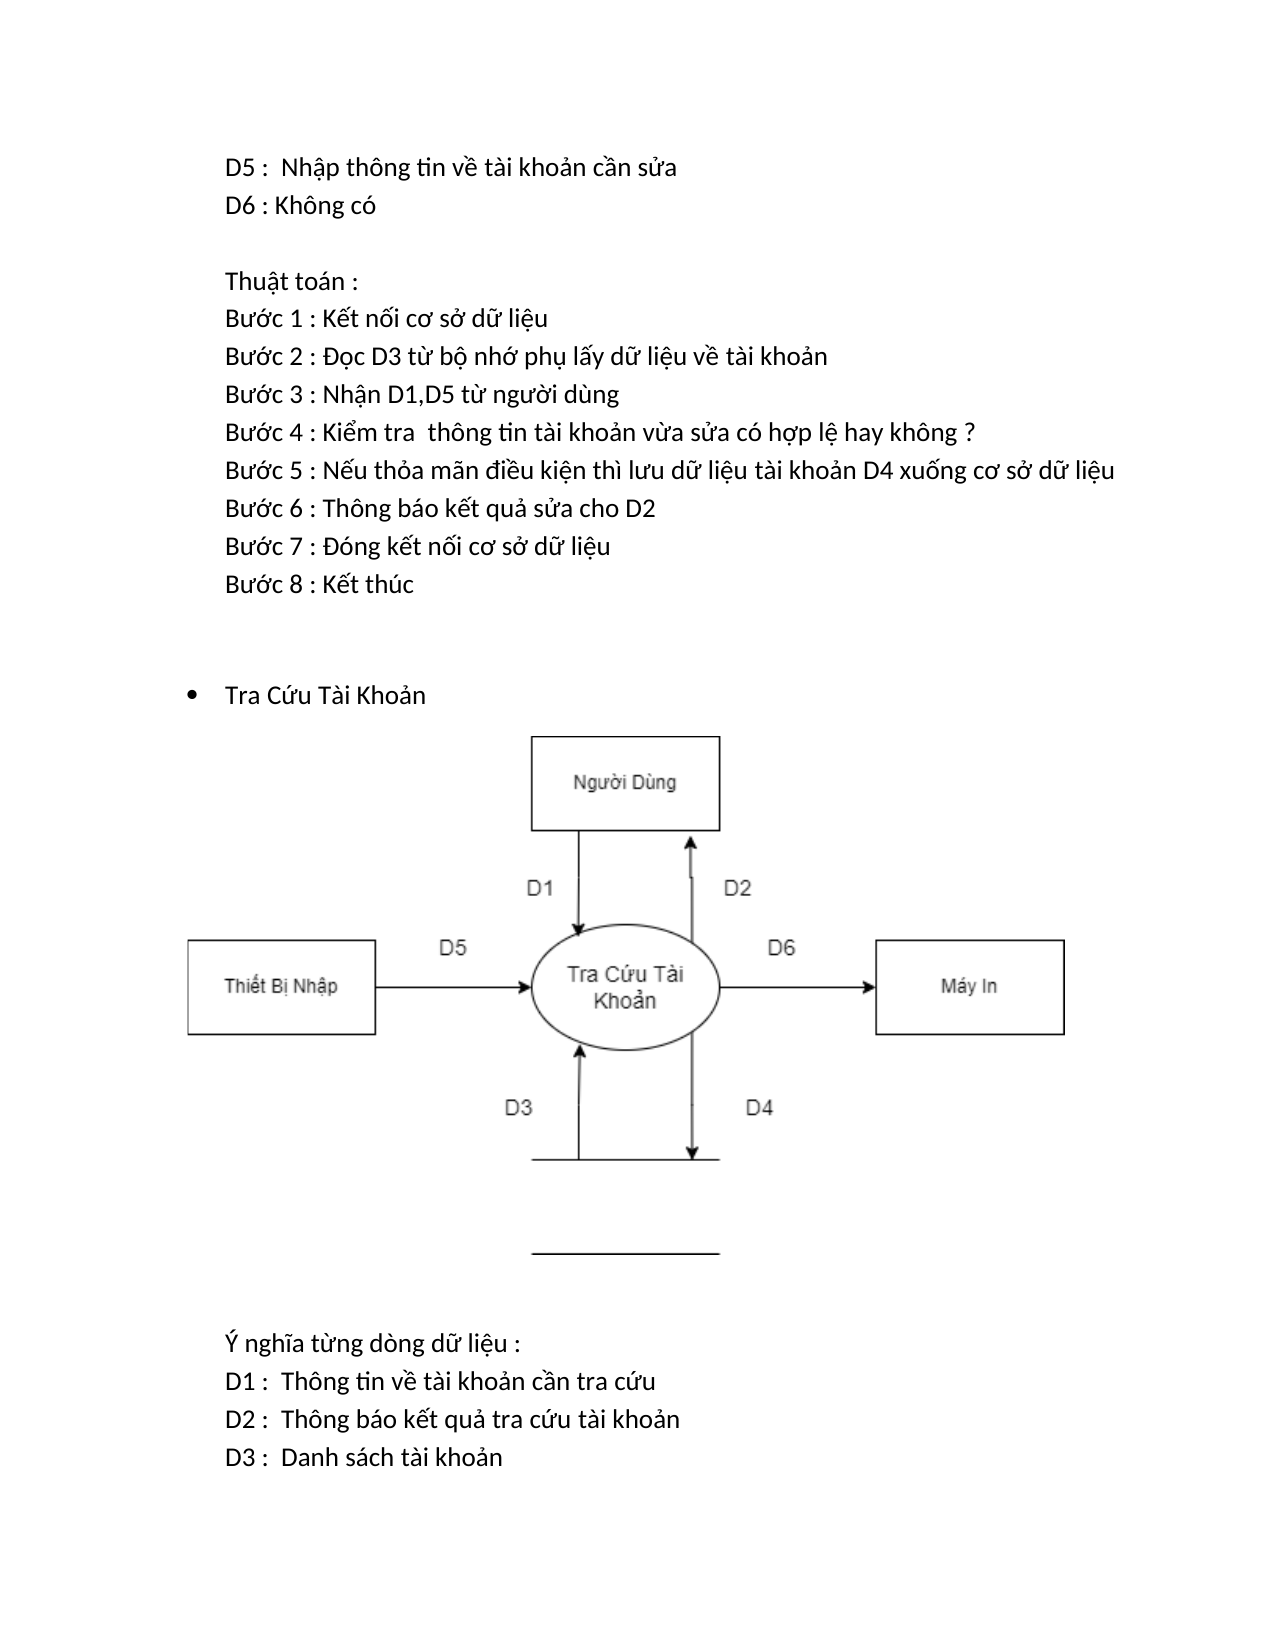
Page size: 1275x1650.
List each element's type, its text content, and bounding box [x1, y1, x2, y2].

list Bước 8 : Kết thúc [225, 567, 1125, 600]
list D5 : Nhập thông tin về tài khoản cần sửa [225, 150, 1125, 183]
list D1 : Thông tin về tài khoản cần tra cứu [225, 1364, 1125, 1397]
list Ý nghĩa từng dòng dữ liệu : [225, 1326, 1125, 1359]
list Thuật toán : [225, 264, 1125, 297]
list Bước 4 : Kiểm tra thông tin tài khoản vừa sửa có hợp lệ hay không ? [225, 415, 1125, 448]
list Tra Cứu Tài Khoản [187, 678, 1125, 711]
list Bước 2 : Đọc D3 từ bộ nhớ phụ lấy dữ liệu về tài khoản [225, 339, 1125, 373]
list D6 : Không có [225, 188, 1125, 221]
picture [187, 736, 1065, 1255]
list Bước 6 : Thông báo kết quả sửa cho D2 [225, 491, 1125, 524]
list Bước 1 : Kết nối cơ sở dữ liệu [225, 302, 1125, 335]
list Bước 5 : Nếu thỏa mãn điều kiện thì lưu dữ liệu tài khoản D4 xuống cơ sở dữ liệu [225, 453, 1125, 486]
list Bước 7 : Đóng kết nối cơ sở dữ liệu [225, 529, 1125, 562]
list D2 : Thông báo kết quả tra cứu tài khoản [225, 1402, 1125, 1435]
list Bước 3 : Nhận D1,D5 từ người dùng [225, 377, 1125, 411]
list D3 : Danh sách tài khoản [225, 1440, 1125, 1473]
